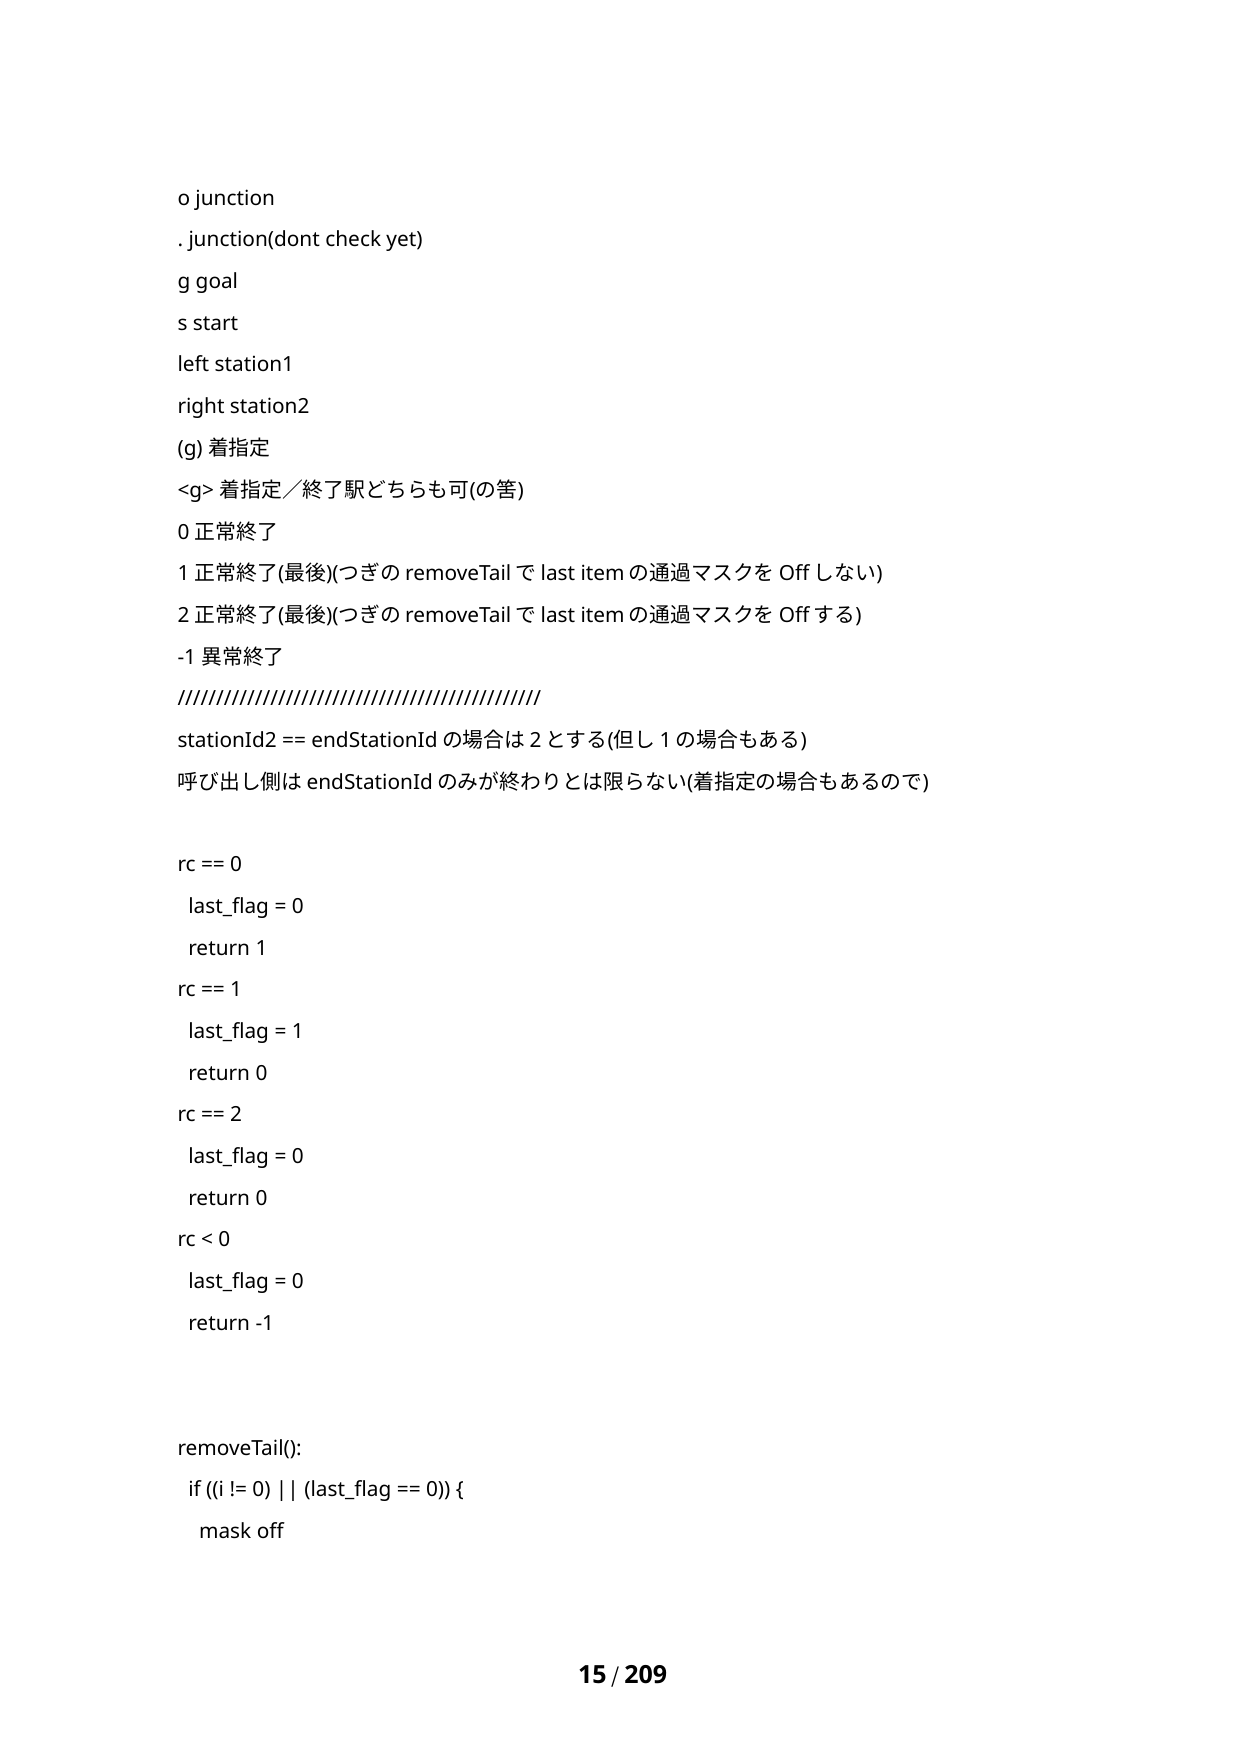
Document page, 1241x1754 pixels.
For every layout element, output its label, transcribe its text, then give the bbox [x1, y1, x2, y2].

text rc < 0 [177, 1218, 1063, 1259]
text return 1 [177, 926, 1063, 968]
text right station2 [177, 384, 1063, 426]
text if ((i != 0) || (last_flag == 0)) { [177, 1468, 1063, 1509]
text last_flag = 0 [177, 1134, 1063, 1176]
text (g) 着指定 [177, 426, 1063, 468]
text return 0 [177, 1051, 1063, 1093]
text left station1 [177, 343, 1063, 384]
text . junction(dont check yet) [177, 218, 1063, 259]
text o junction [177, 176, 1063, 218]
text last_flag = 0 [177, 1259, 1063, 1301]
text 呼び出し側はendStationIdのみが終わりとは限らない(着指定の場合もあるので) [177, 759, 1063, 801]
text rc == 0 [177, 843, 1063, 884]
text <g> 着指定／終了駅どちらも可(の筈) [177, 468, 1063, 509]
text return 0 [177, 1176, 1063, 1218]
text stationId2 == endStationIdの場合は2とする(但し1の場合もある) [177, 718, 1063, 759]
text last_flag = 0 [177, 884, 1063, 926]
text rc == 1 [177, 968, 1063, 1009]
text return -1 [177, 1301, 1063, 1343]
text 0 正常終了 [177, 509, 1063, 551]
text last_flag = 1 [177, 1009, 1063, 1051]
text -1 異常終了 [177, 634, 1063, 676]
text s start [177, 301, 1063, 343]
text rc == 2 [177, 1093, 1063, 1134]
text g goal [177, 259, 1063, 301]
text /////////////////////////////////////////////// [177, 676, 1063, 718]
text 1 正常終了(最後)(つぎのremoveTailでlast itemの通過マスクをOffしない) [177, 551, 1063, 593]
text mask off [177, 1509, 1063, 1551]
text removeTail(): [177, 1426, 1063, 1468]
text 2 正常終了(最後)(つぎのremoveTailでlast itemの通過マスクをOffする) [177, 593, 1063, 634]
